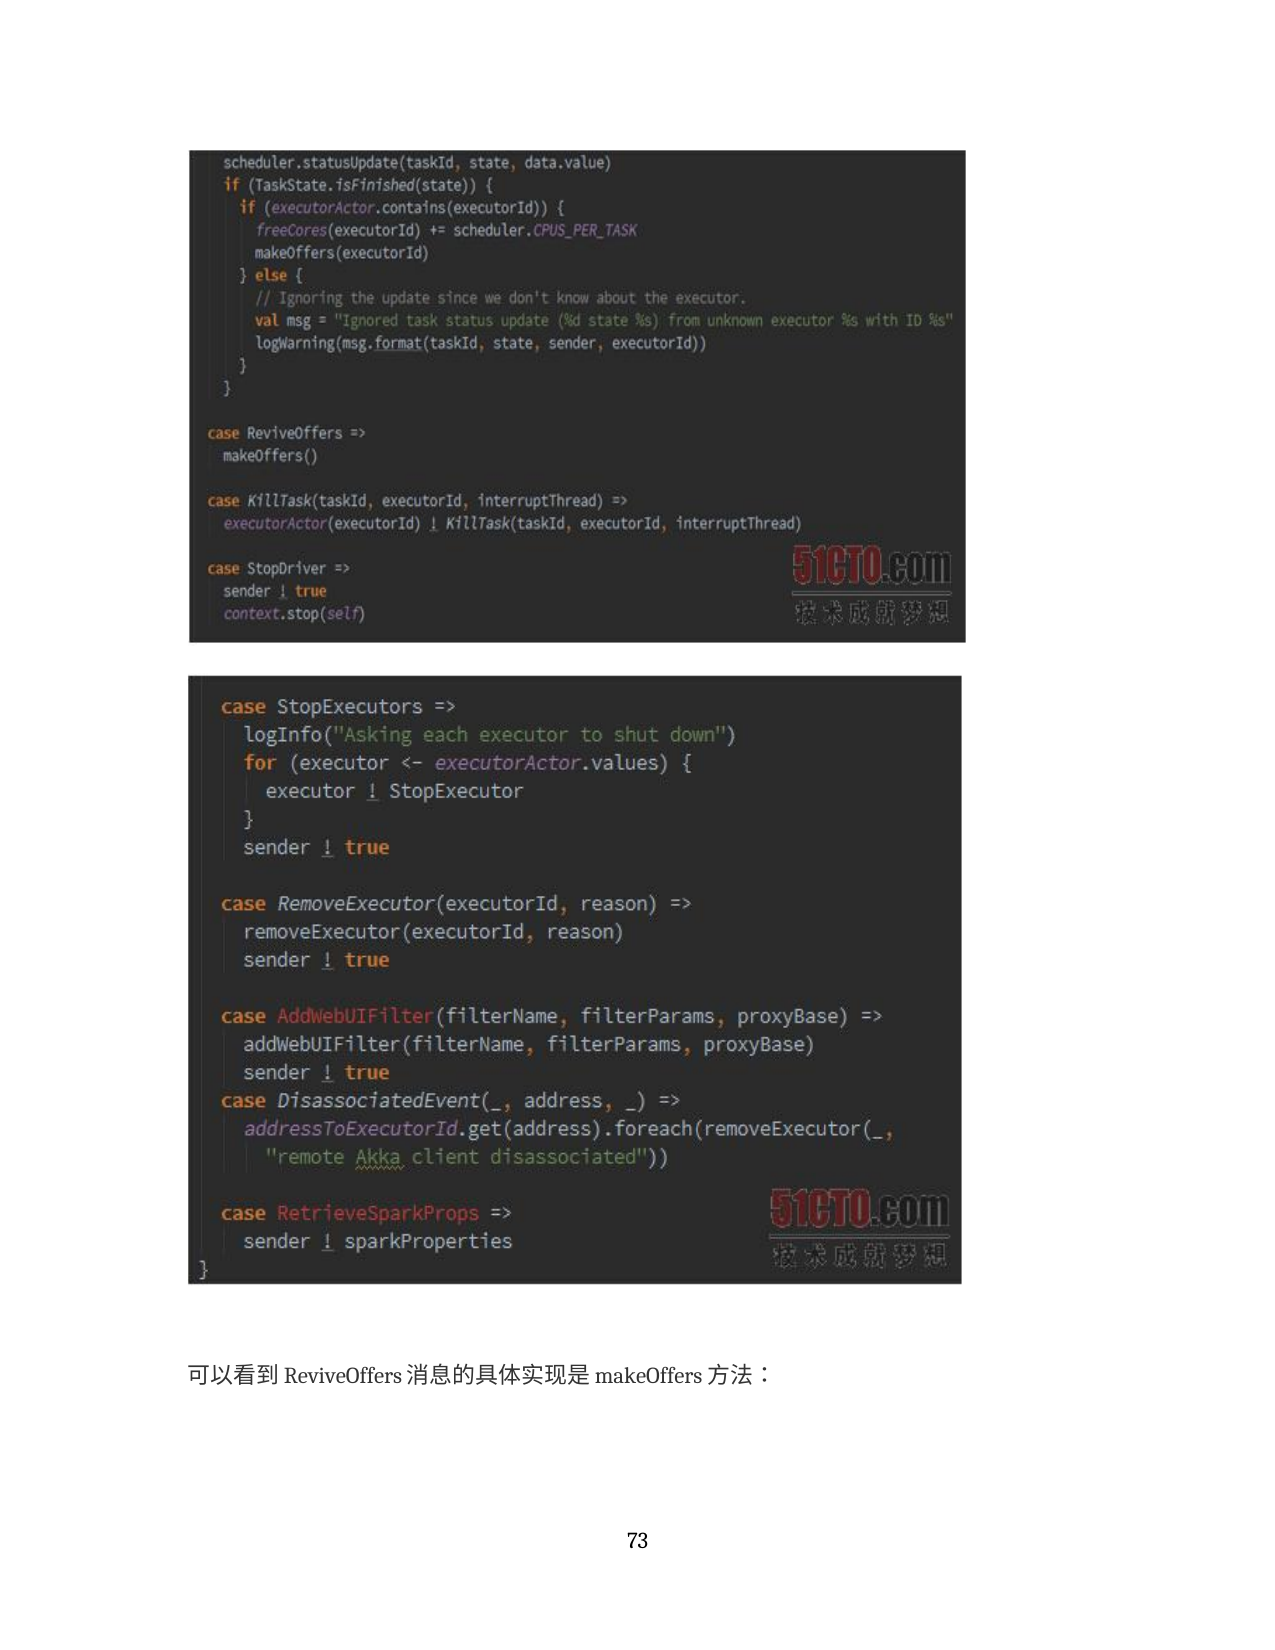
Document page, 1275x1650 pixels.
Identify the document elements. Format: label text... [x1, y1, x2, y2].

text 可以看到ReviveOffers消息的具体实现是makeOffers方法： [187, 1359, 1087, 1391]
picture [187, 150, 966, 646]
picture [187, 673, 966, 1289]
